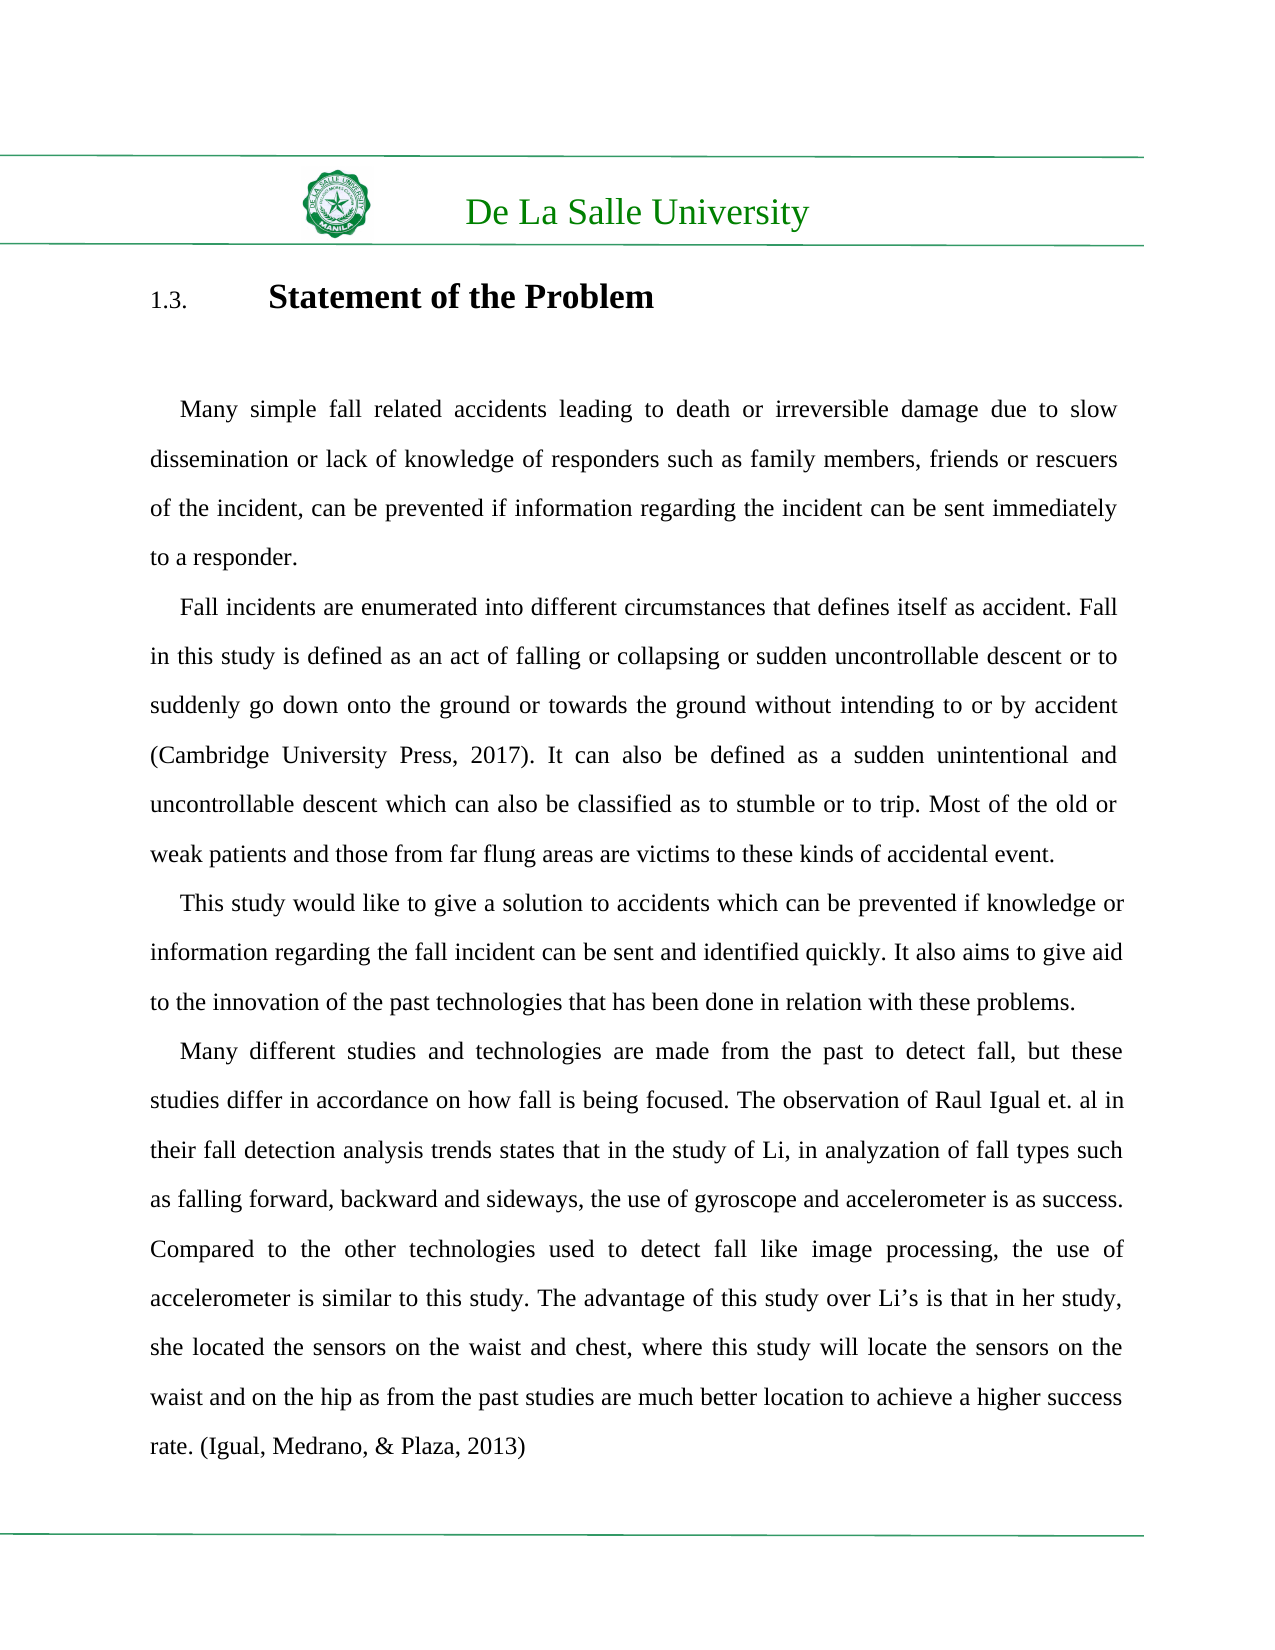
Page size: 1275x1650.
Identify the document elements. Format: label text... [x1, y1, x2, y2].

text Many simple fall related accidents leading to death or irreversible damage due to slow dissemination or lack of knowledge of responders such as family members, friends or rescuers of the incident, can be prevented if information regarding the incident can be sent immediately to a responder. [150, 394, 1119, 571]
list Statement of the Problem [150, 275, 1119, 316]
text Many different studies and technologies are made from the past to detect fall, but these studies differ in accordance on how fall is being focused. The observation of Raul Igual et. al in their fall detection analysis trends states that in the study of Li, in analyzation of fall types such as falling forward, backward and sideways, the use of gyroscope and accelerometer is as success. Compared to the other technologies used to detect fall like image processing, the use of accelerometer is similar to this study. The advantage of this study over Li’s is that in her study, she located the sensors on the waist and chest, where this study will locate the sensors on the waist and on the hip as from the past studies are much better location to achieve a higher success rate. (Igual, Medrano, & Plaza, 2013) [150, 1036, 1125, 1460]
picture [301, 166, 374, 242]
text This study would like to give a solution to accidents which can be prevented if knowledge or information regarding the fall incident can be sent and identified quickly. It also aims to give aid to the innovation of the past technologies that has been done in relation with these problems. [150, 888, 1125, 1016]
text Fall incidents are enumerated into different circumstances that defines itself as accident. Fall in this study is defined as an act of falling or collapsing or sudden uncontrollable descent or to suddenly go down onto the ground or towards the ground without intending to or by accident (Cambridge University Press, 2017). It can also be defined as a sudden unintentional and uncontrollable descent which can also be classified as to stumble or to trip. Most of the old or weak patients and those from far flung areas are victims to these kinds of accidental event. [150, 592, 1119, 867]
